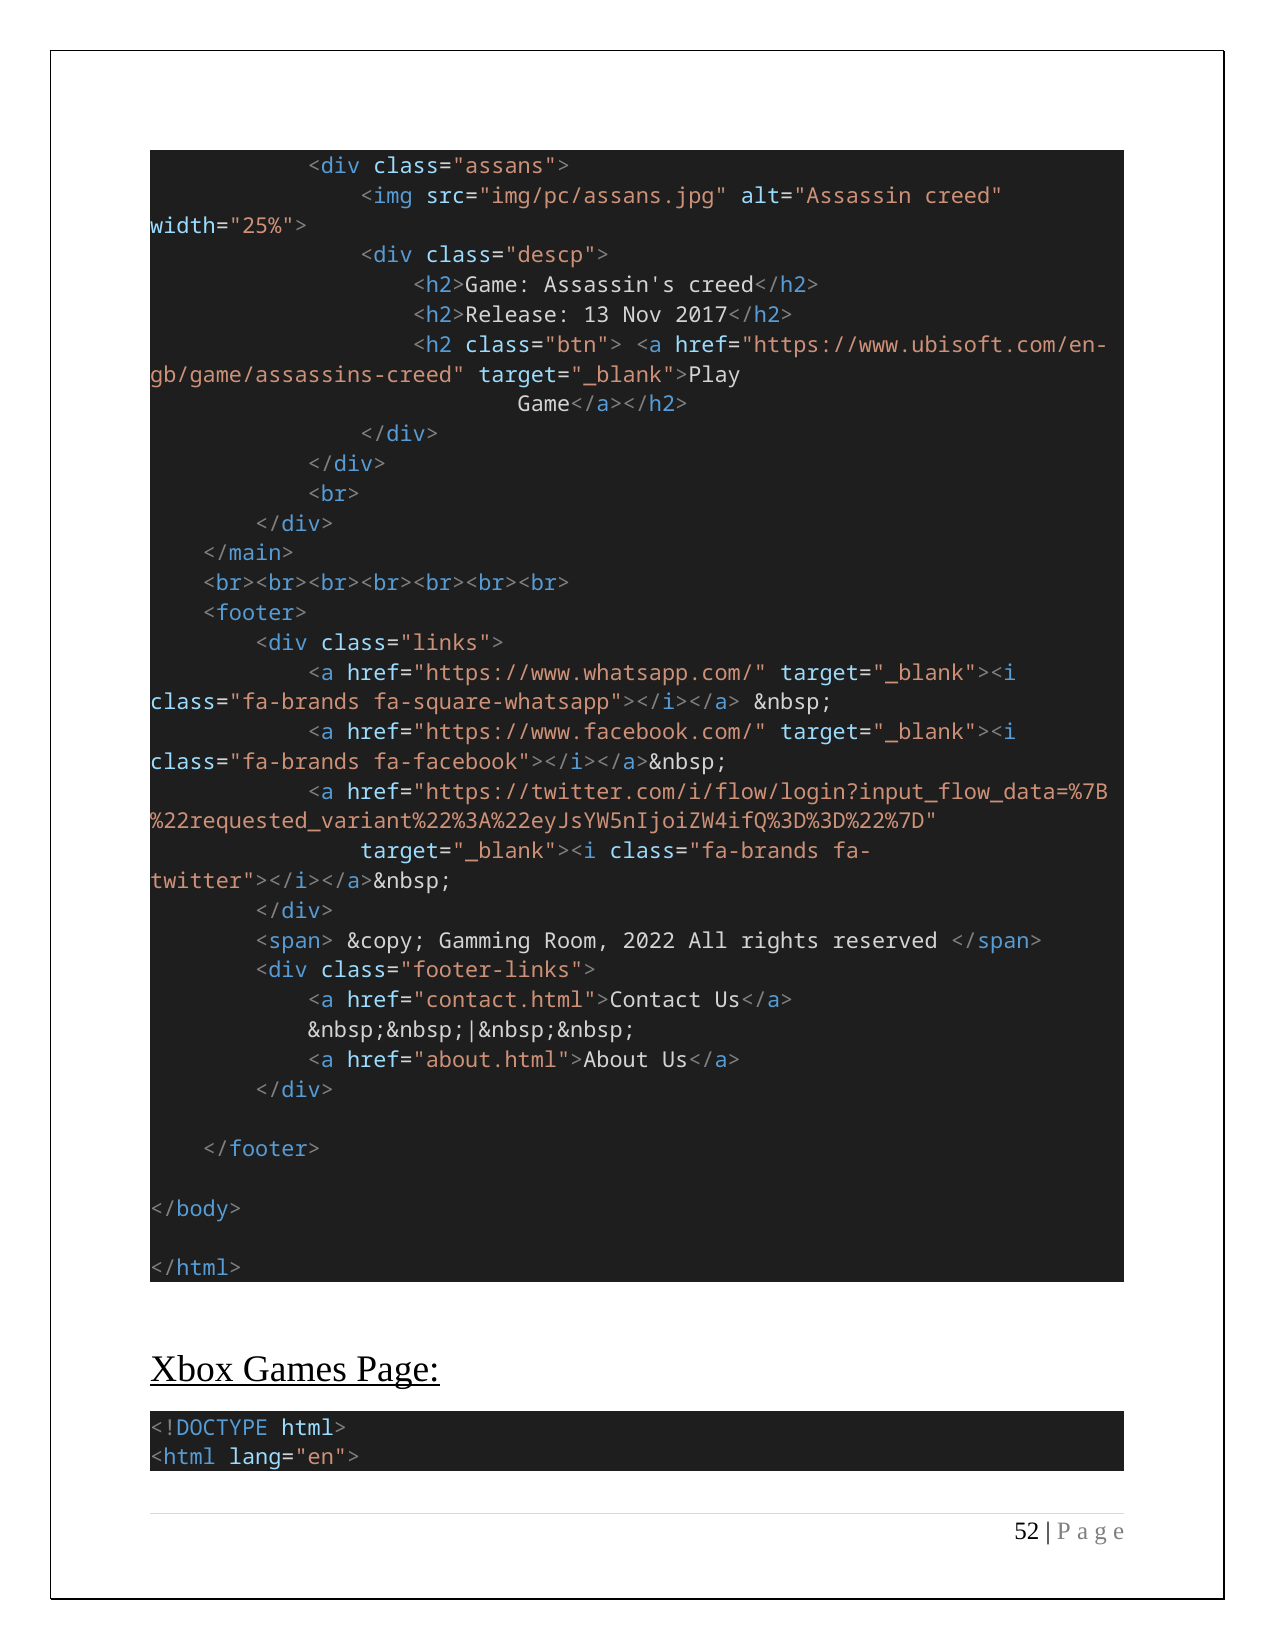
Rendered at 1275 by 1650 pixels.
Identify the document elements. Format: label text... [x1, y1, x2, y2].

text <h2>Release: 13 Nov 2017</h2> [150, 299, 1124, 329]
text <br><br><br><br><br><br><br> [150, 567, 1124, 597]
text <div class="assans"> [150, 150, 1124, 180]
text </div> [150, 895, 1124, 924]
text <br> [150, 478, 1124, 507]
text </div> [150, 507, 1124, 537]
text <span> &copy; Gamming Room, 2022 All rights reserved </span> [150, 924, 1124, 954]
text </div> [150, 1073, 1124, 1103]
text <div class="links"> [150, 627, 1124, 656]
text Xbox Games Page: [150, 1347, 1124, 1390]
text <a href="https://www.facebook.com/" target="_blank"><i class="fa-brands fa-facebook"></i></a>&nbsp; [150, 716, 1124, 776]
text <a href="https://twitter.com/i/flow/login?input_flow_data=%7B%22requested_variant%22%3A%22eyJsYW5nIjoiZW4ifQ%3D%3D%22%7D" [150, 776, 1124, 835]
text </body> [150, 1193, 1124, 1222]
text <footer> [150, 597, 1124, 627]
text <div class="descp"> [150, 239, 1124, 269]
text <img src="img/pc/assans.jpg" alt="Assassin creed" width="25%"> [150, 180, 1124, 239]
text <h2>Game: Assassin's creed</h2> [150, 269, 1124, 299]
text </div> [150, 448, 1124, 478]
text </footer> [150, 1133, 1124, 1163]
text </main> [150, 537, 1124, 567]
text <a href="about.html">About Us</a> [150, 1044, 1124, 1073]
text &nbsp;&nbsp;|&nbsp;&nbsp; [150, 1014, 1124, 1044]
text target="_blank"><i class="fa-brands fa-twitter"></i></a>&nbsp; [150, 835, 1124, 895]
text </div> [150, 418, 1124, 448]
text </html> [150, 1252, 1124, 1282]
text <html lang="en"> [150, 1441, 1124, 1471]
text <!DOCTYPE html> [150, 1411, 1124, 1441]
text Game</a></h2> [150, 388, 1124, 418]
text <a href="contact.html">Contact Us</a> [150, 984, 1124, 1014]
text <div class="footer-links"> [150, 954, 1124, 984]
text <h2 class="btn"> <a href="https://www.ubisoft.com/en-gb/game/assassins-creed" target="_blank">Play [150, 329, 1124, 388]
text <a href="https://www.whatsapp.com/" target="_blank"><i class="fa-brands fa-square-whatsapp"></i></a> &nbsp; [150, 656, 1124, 716]
